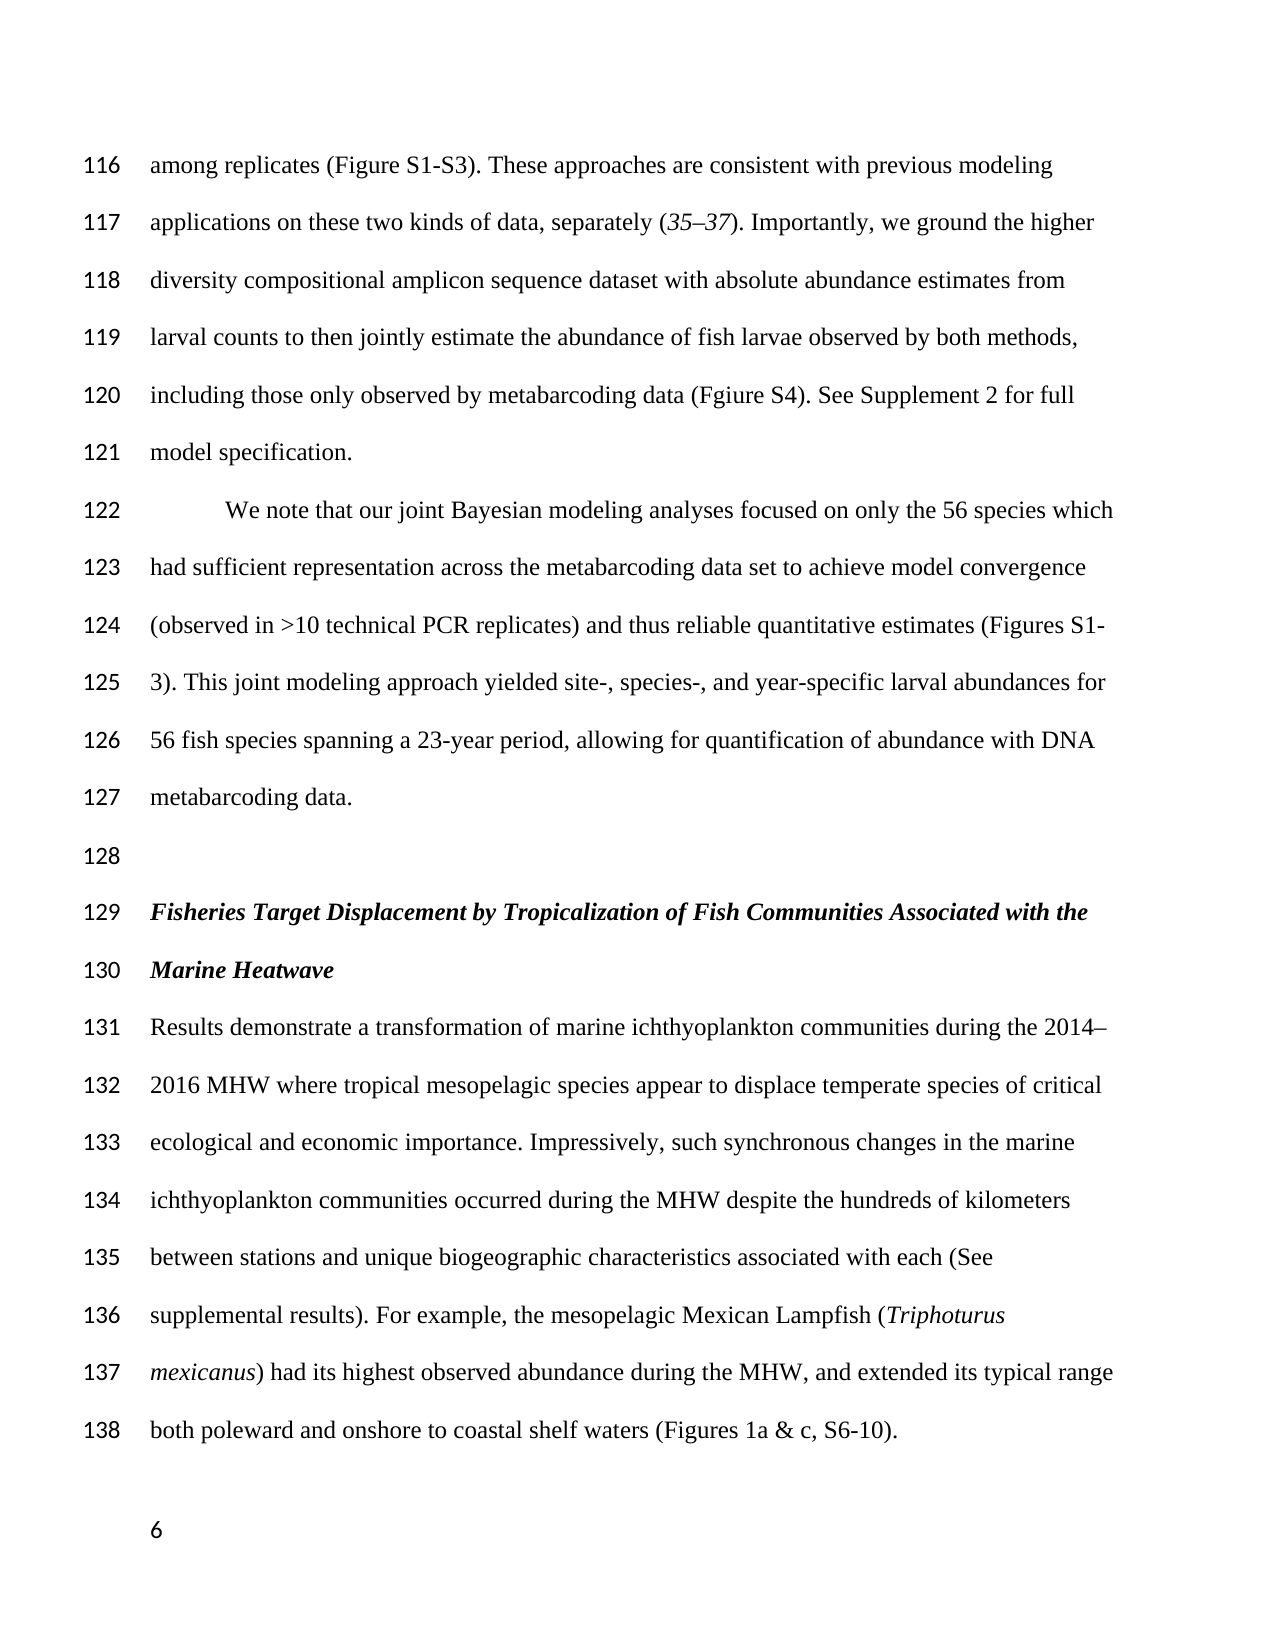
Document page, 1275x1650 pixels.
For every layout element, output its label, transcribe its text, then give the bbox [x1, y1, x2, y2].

text Results demonstrate a transformation of marine ichthyoplankton communities during the 2014–2016 MHW where tropical mesopelagic species appear to displace temperate species of critical ecological and economic importance. Impressively, such synchronous changes in the marine ichthyoplankton communities occurred during the MHW despite the hundreds of kilometers between stations and unique biogeographic characteristics associated with each (See supplemental results). For example, the mesopelagic Mexican Lampfish (Triphoturus mexicanus) had its highest observed abundance during the MHW, and extended its typical range both poleward and onshore to coastal shelf waters (Figures 1a & c, S6-10). [150, 1012, 1125, 1444]
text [150, 150, 1125, 466]
text We note that our joint Bayesian modeling analyses focused on only the 56 species which had sufficient representation across the metabarcoding data set to achieve model convergence (observed in >10 technical PCR replicates) and thus reliable quantitative estimates (Figures S1-3). This joint modeling approach yielded site-, species-, and year-specific larval abundances for 56 fish species spanning a 23-year period, allowing for quantification of abundance with DNA metabarcoding data. [150, 495, 1125, 811]
text Fisheries Target Displacement by Tropicalization of Fish Communities Associated with the Marine Heatwave [150, 897, 1125, 984]
